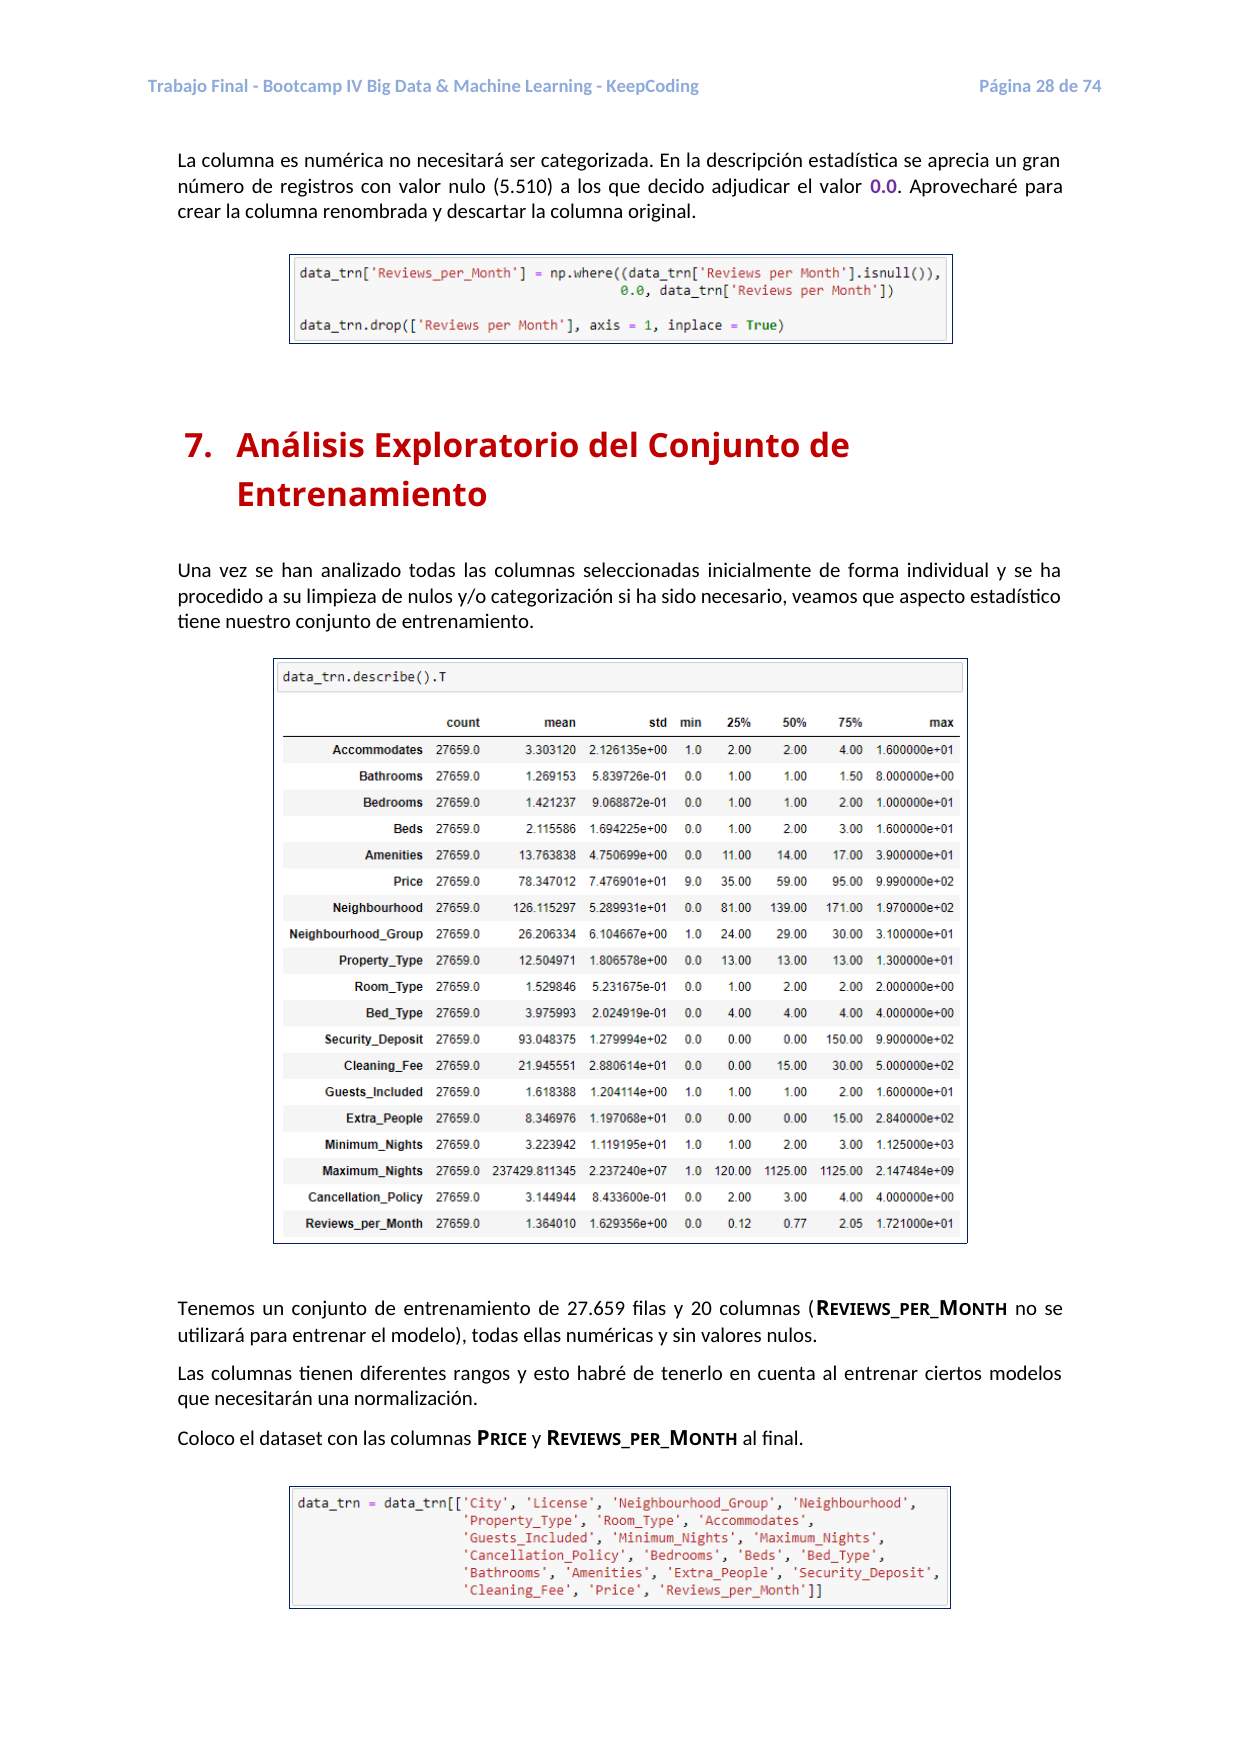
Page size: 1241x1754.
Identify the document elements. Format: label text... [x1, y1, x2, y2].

subtitle Análisis Exploratorio del Conjunto de Entrenamiento [184, 299, 1063, 517]
text Una vez se han analizado todas las columnas seleccionadas inicialmente de forma individual y se ha procedido a su limpieza de nulos y/o categorización si ha sido necesario, veamos que aspecto estadístico tiene nuestro conjunto de entrenamiento. [177, 558, 1063, 634]
text Las columnas tienen diferentes rangos y esto habré de tenerlo en cuenta al entrenar ciertos modelos que necesitarán una normalización. [177, 1360, 1063, 1411]
text La columna es numérica no necesitará ser categorizada. En la descripción estadística se aprecia un gran número de registros con valor nulo (5.510) a los que decido adjudicar el valor 0.0. Aprovecharé para crear la columna renombrada y descartar la columna original. [177, 148, 1063, 224]
picture [274, 659, 967, 1243]
text Tenemos un conjunto de entrenamiento de 27.659 filas y 20 columnas (Reviews_per_Month no se utilizará para entrenar el modelo), todas ellas numéricas y sin valores nulos. [177, 1293, 1063, 1347]
picture [290, 1487, 950, 1608]
text Coloco el dataset con las columnas Price y Reviews_per_Month al final. [177, 1423, 1063, 1452]
picture [290, 255, 952, 343]
